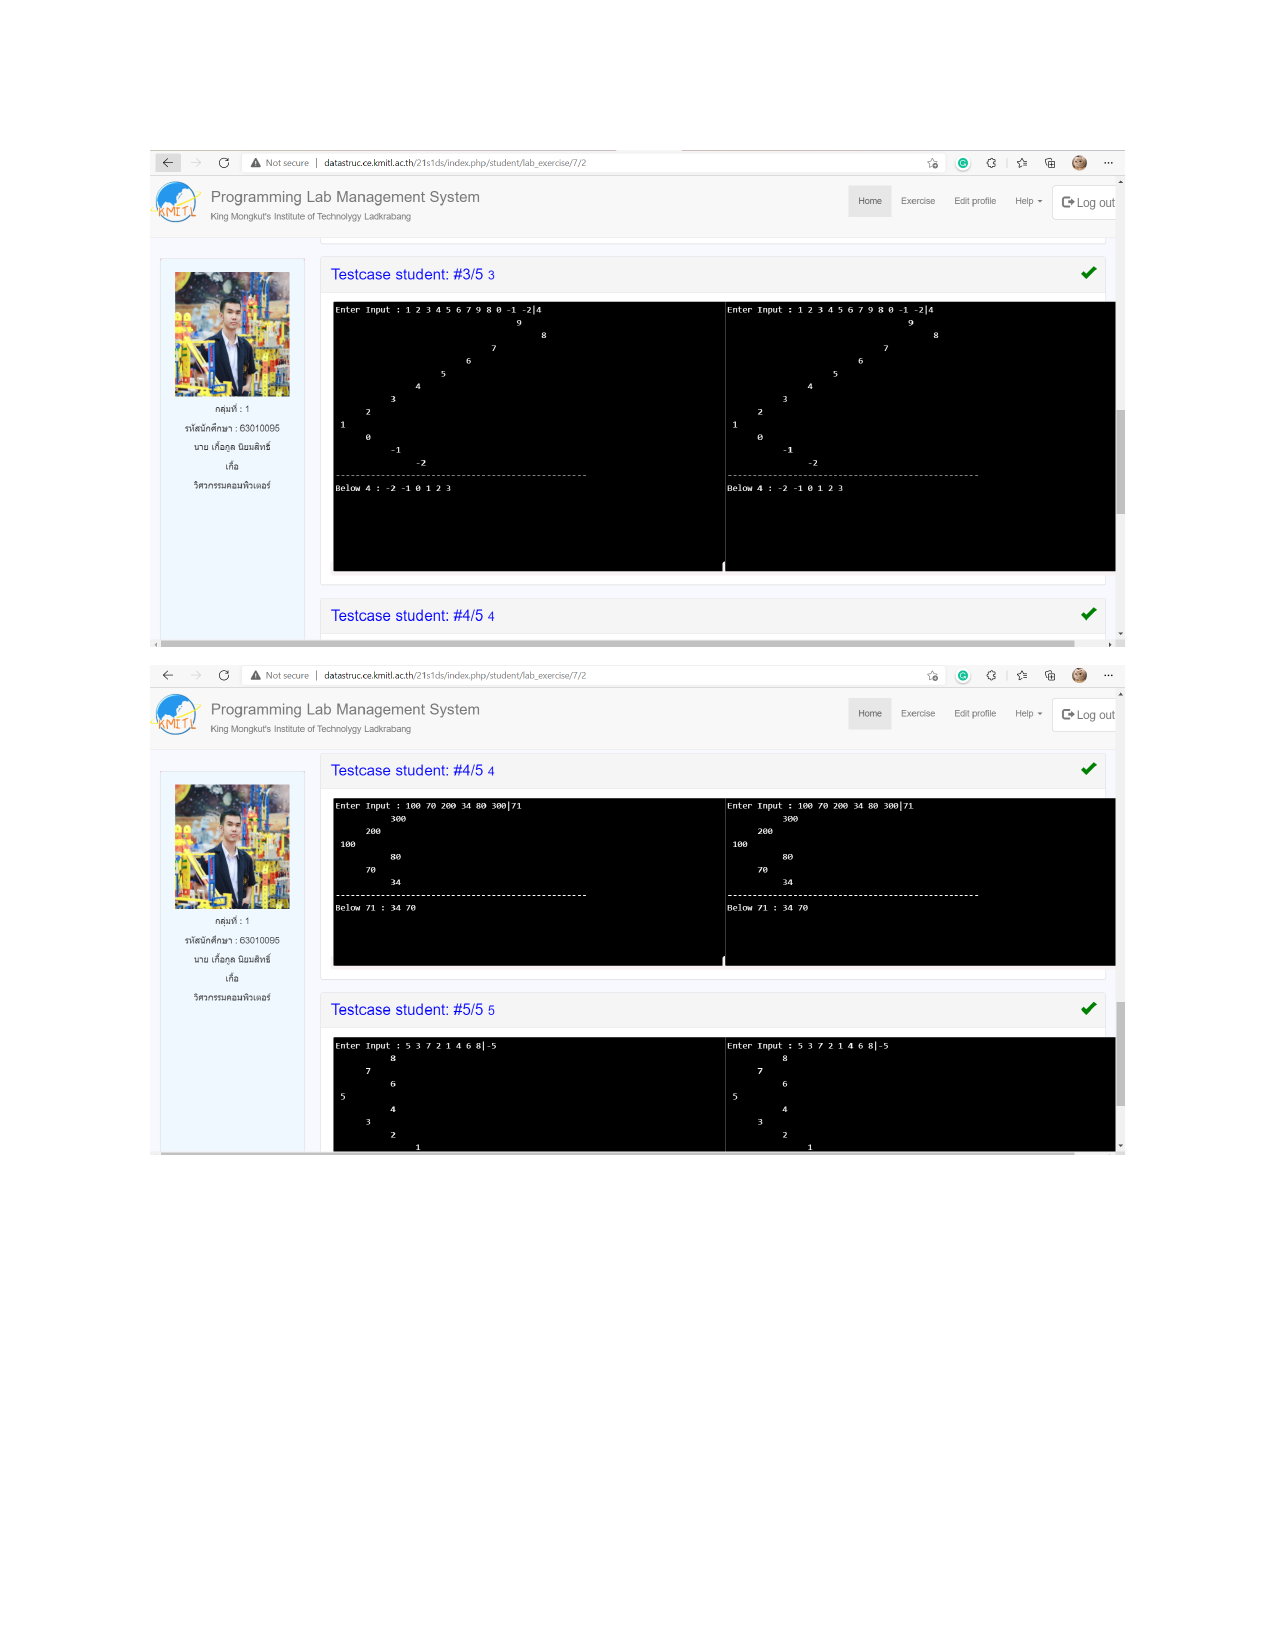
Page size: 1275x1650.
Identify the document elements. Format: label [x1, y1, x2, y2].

picture [150, 665, 1125, 1155]
picture [150, 150, 1125, 647]
